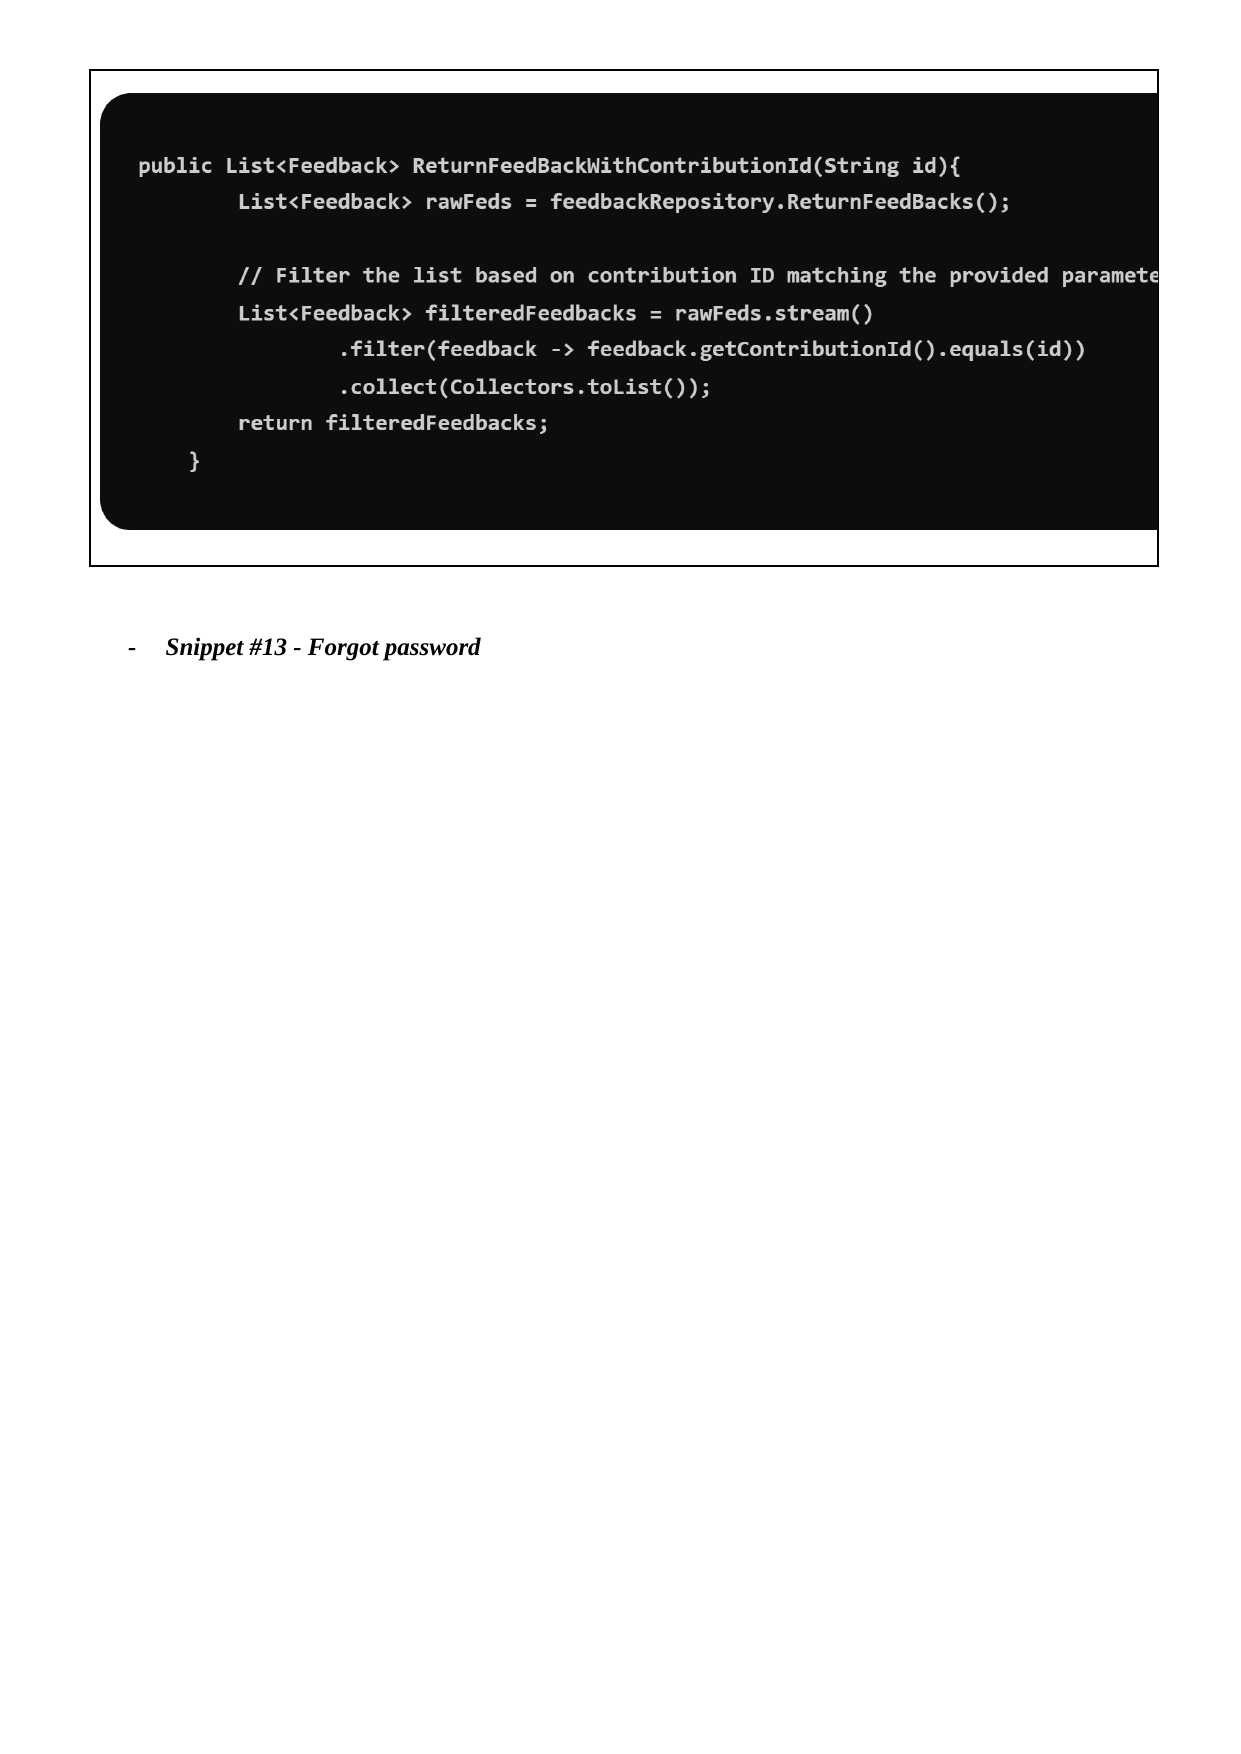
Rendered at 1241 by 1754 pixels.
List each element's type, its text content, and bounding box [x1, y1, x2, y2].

table_header [91, 71, 1157, 565]
picture [100, 93, 1159, 530]
list Snippet #13 - Forgot password [128, 632, 1178, 661]
